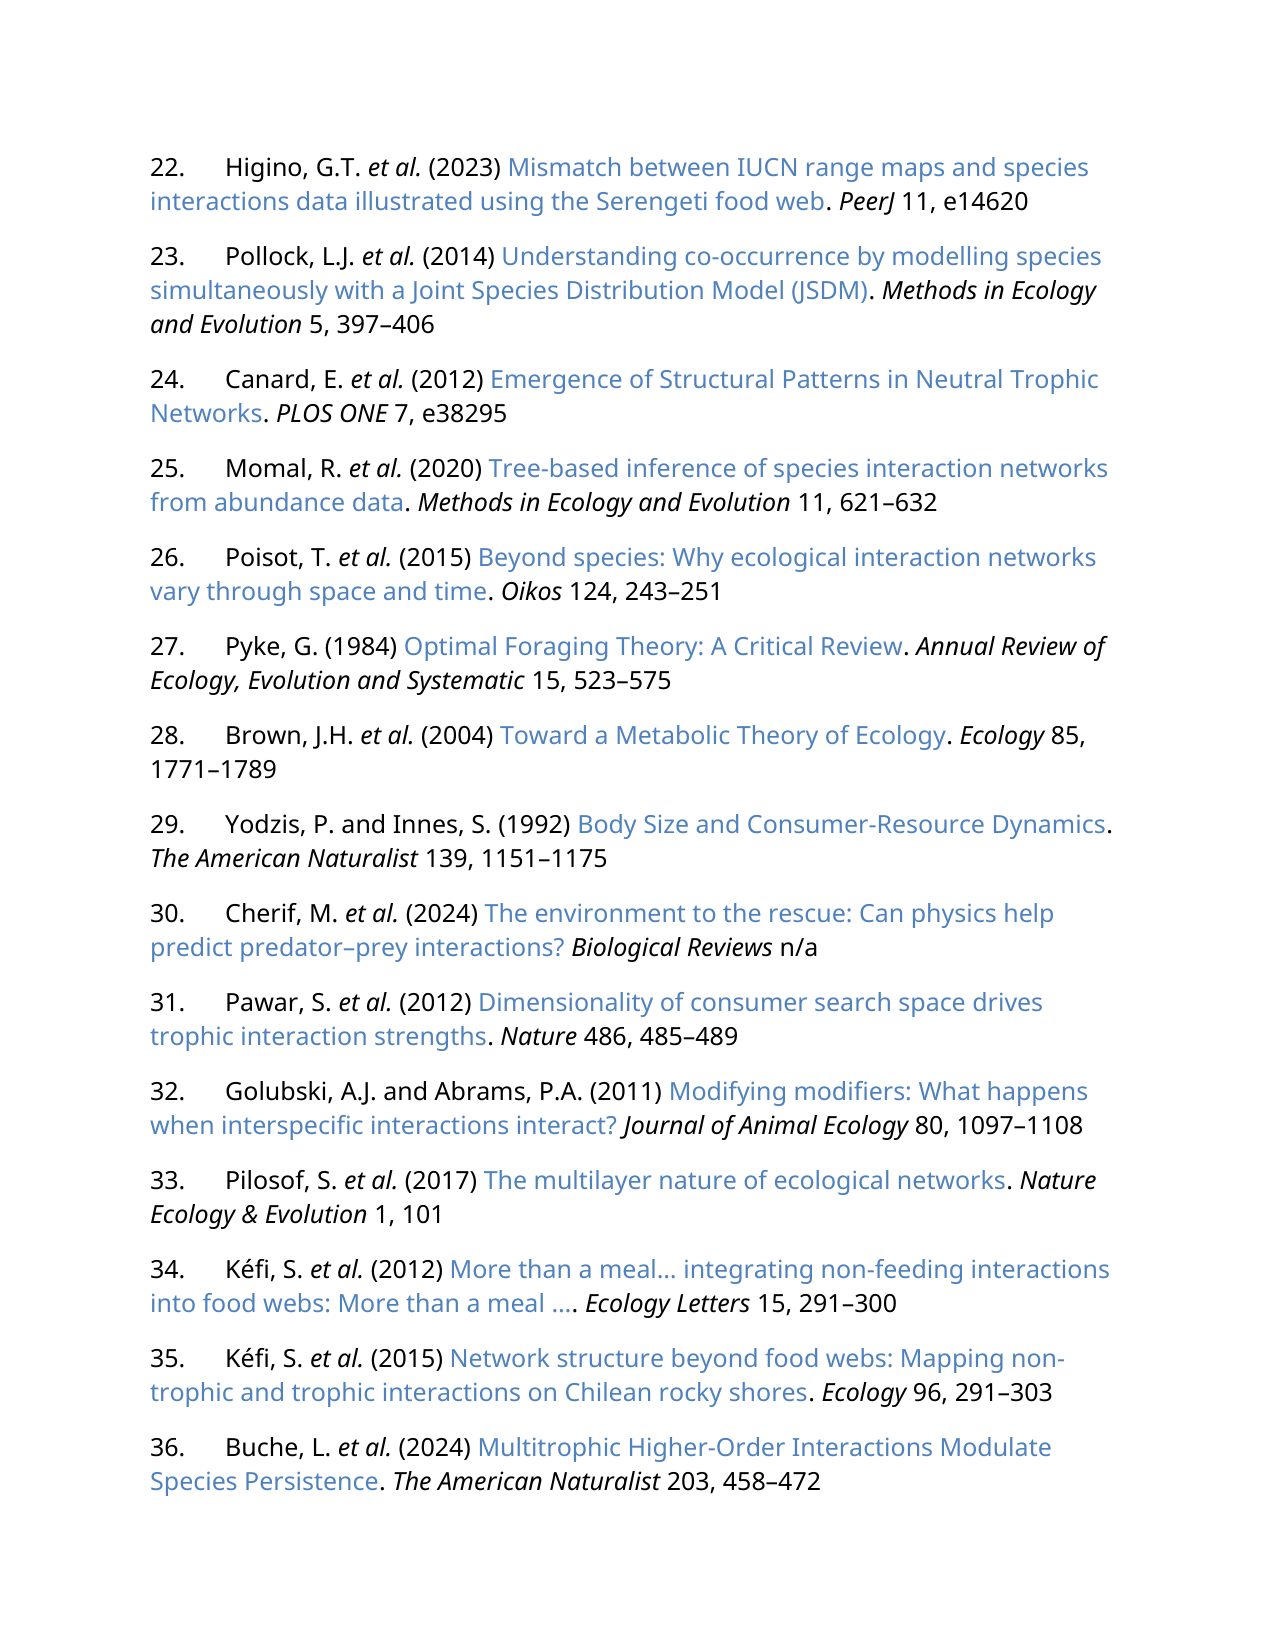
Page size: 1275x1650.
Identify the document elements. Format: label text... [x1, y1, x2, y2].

text 30. Cherif, M. et al. (2024) The environment to the rescue: Can physics help predict predator–prey interactions? Biological Reviews n/a [150, 896, 1125, 964]
text 25. Momal, R. et al. (2020) Tree-based inference of species interaction networks from abundance data. Methods in Ecology and Evolution 11, 621–632 [150, 451, 1125, 519]
text 28. Brown, J.H. et al. (2004) Toward a Metabolic Theory of Ecology. Ecology 85, 1771–1789 [150, 718, 1125, 786]
text 26. Poisot, T. et al. (2015) Beyond species: Why ecological interaction networks vary through space and time. Oikos 124, 243–251 [150, 540, 1125, 608]
text 33. Pilosof, S. et al. (2017) The multilayer nature of ecological networks. Nature Ecology & Evolution 1, 101 [150, 1163, 1125, 1231]
text 22. Higino, G.T. et al. (2023) Mismatch between IUCN range maps and species interactions data illustrated using the Serengeti food web. PeerJ 11, e14620 [150, 150, 1125, 218]
text 31. Pawar, S. et al. (2012) Dimensionality of consumer search space drives trophic interaction strengths. Nature 486, 485–489 [150, 985, 1125, 1053]
text 27. Pyke, G. (1984) Optimal Foraging Theory: A Critical Review. Annual Review of Ecology, Evolution and Systematic 15, 523–575 [150, 629, 1125, 697]
text 23. Pollock, L.J. et al. (2014) Understanding co-occurrence by modelling species simultaneously with a Joint Species Distribution Model (JSDM). Methods in Ecology and Evolution 5, 397–406 [150, 239, 1125, 341]
text 29. Yodzis, P. and Innes, S. (1992) Body Size and Consumer-Resource Dynamics. The American Naturalist 139, 1151–1175 [150, 807, 1125, 875]
text 34. Kéfi, S. et al. (2012) More than a meal… integrating non-feeding interactions into food webs: More than a meal …. Ecology Letters 15, 291–300 [150, 1252, 1125, 1320]
text 24. Canard, E. et al. (2012) Emergence of Structural Patterns in Neutral Trophic Networks. PLOS ONE 7, e38295 [150, 362, 1125, 430]
text 32. Golubski, A.J. and Abrams, P.A. (2011) Modifying modifiers: What happens when interspecific interactions interact? Journal of Animal Ecology 80, 1097–1108 [150, 1074, 1125, 1142]
text 35. Kéfi, S. et al. (2015) Network structure beyond food webs: Mapping non-trophic and trophic interactions on Chilean rocky shores. Ecology 96, 291–303 [150, 1341, 1125, 1409]
text 36. Buche, L. et al. (2024) Multitrophic Higher-Order Interactions Modulate Species Persistence. The American Naturalist 203, 458–472 [150, 1429, 1125, 1498]
